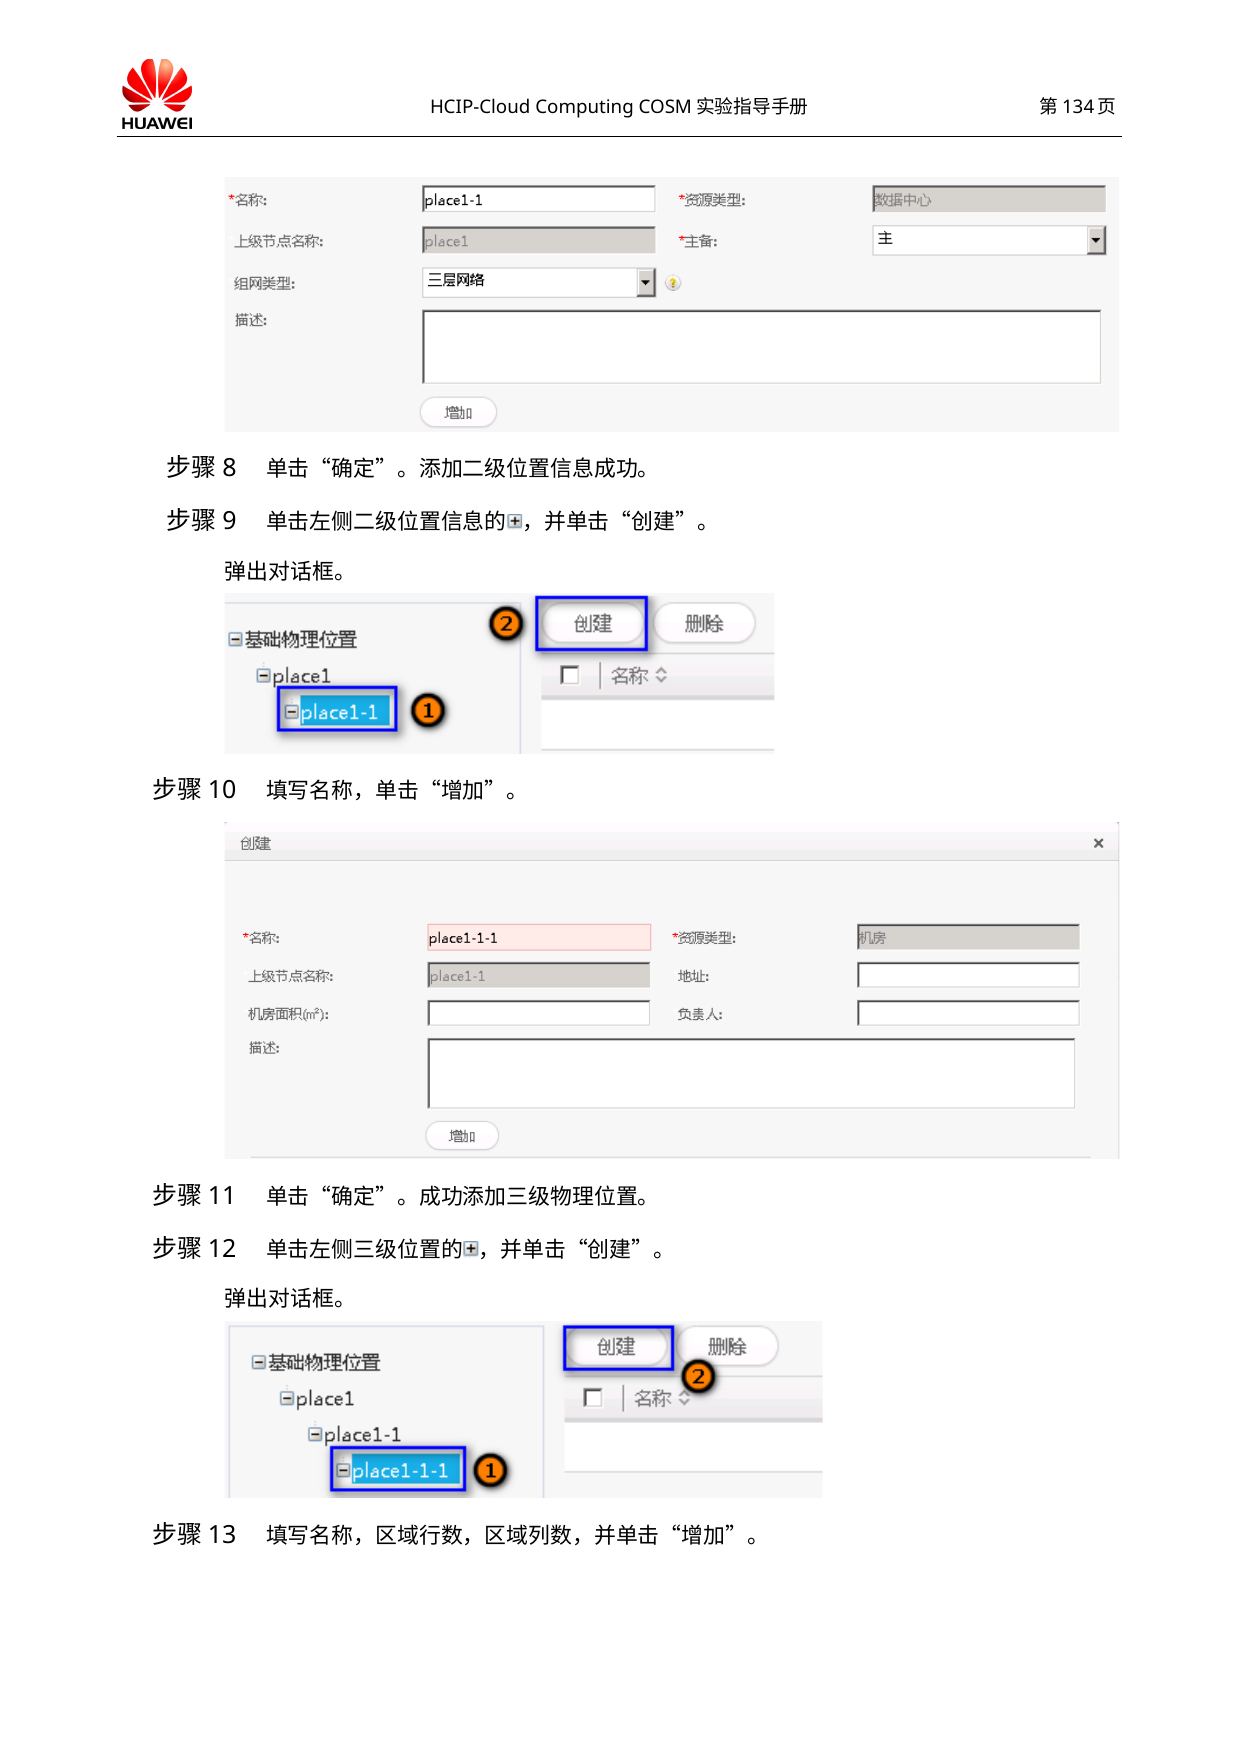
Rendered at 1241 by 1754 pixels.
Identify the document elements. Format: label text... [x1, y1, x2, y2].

text 单击“确定”。添加二级位置信息成功。 [236, 448, 1122, 484]
text 单击左侧三级位置的，并单击“创建”。 [236, 1228, 1122, 1265]
text 填写名称，单击“增加”。 [236, 770, 1122, 806]
text 单击左侧二级位置信息的，并单击“创建”。 [236, 501, 1122, 537]
picture [506, 514, 523, 530]
text 弹出对话框。 [224, 554, 1122, 585]
picture [224, 177, 1120, 432]
picture [122, 59, 192, 129]
picture [224, 593, 775, 754]
text 填写名称，区域行数，区域列数，并单击“增加”。 [236, 1515, 1122, 1551]
text 弹出对话框。 [224, 1281, 1122, 1313]
picture [224, 822, 1120, 1159]
text 单击“确定”。成功添加三级物理位置。 [236, 1176, 1122, 1212]
picture [462, 1241, 479, 1258]
picture [224, 1321, 823, 1498]
